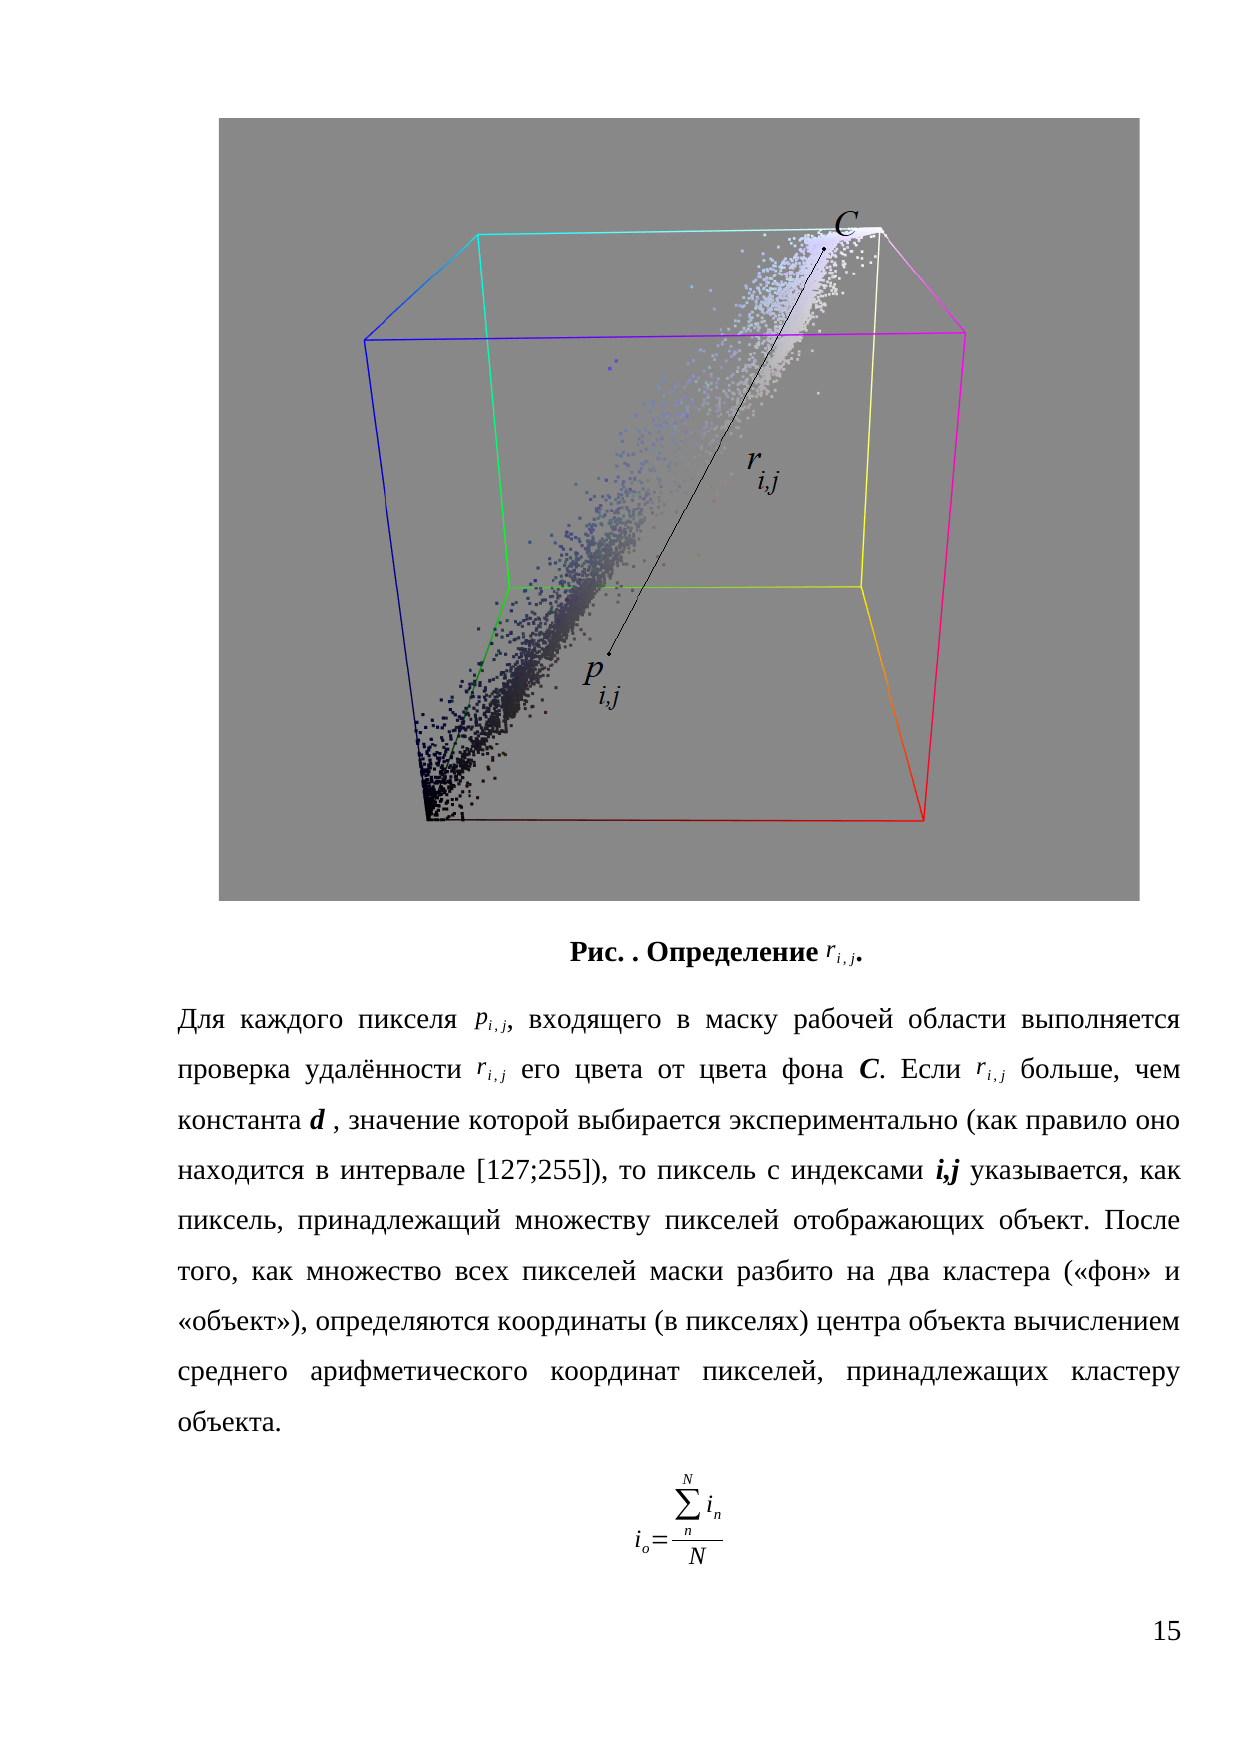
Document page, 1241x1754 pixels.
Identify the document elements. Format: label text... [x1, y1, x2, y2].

text Для каждого пикселя , входящего в маску рабочей области выполняется проверка удалённости его цвета от цвета фона C. Если больше, чем константа d , значение которой выбирается экспериментально (как правило оно находится в интервале [127;255]), то пиксель с индексами i,j указывается, как пиксель, принадлежащий множеству пикселей отображающих объект. После того, как множество всех пикселей маски разбито на два кластера («фон» и «объект»), определяются координаты (в пикселях) центра объекта вычислением среднего арифметического координат пикселей, принадлежащих кластеру объекта. [177, 1001, 1181, 1437]
text Рис. . Определение . [177, 934, 1181, 968]
picture [218, 118, 1140, 901]
